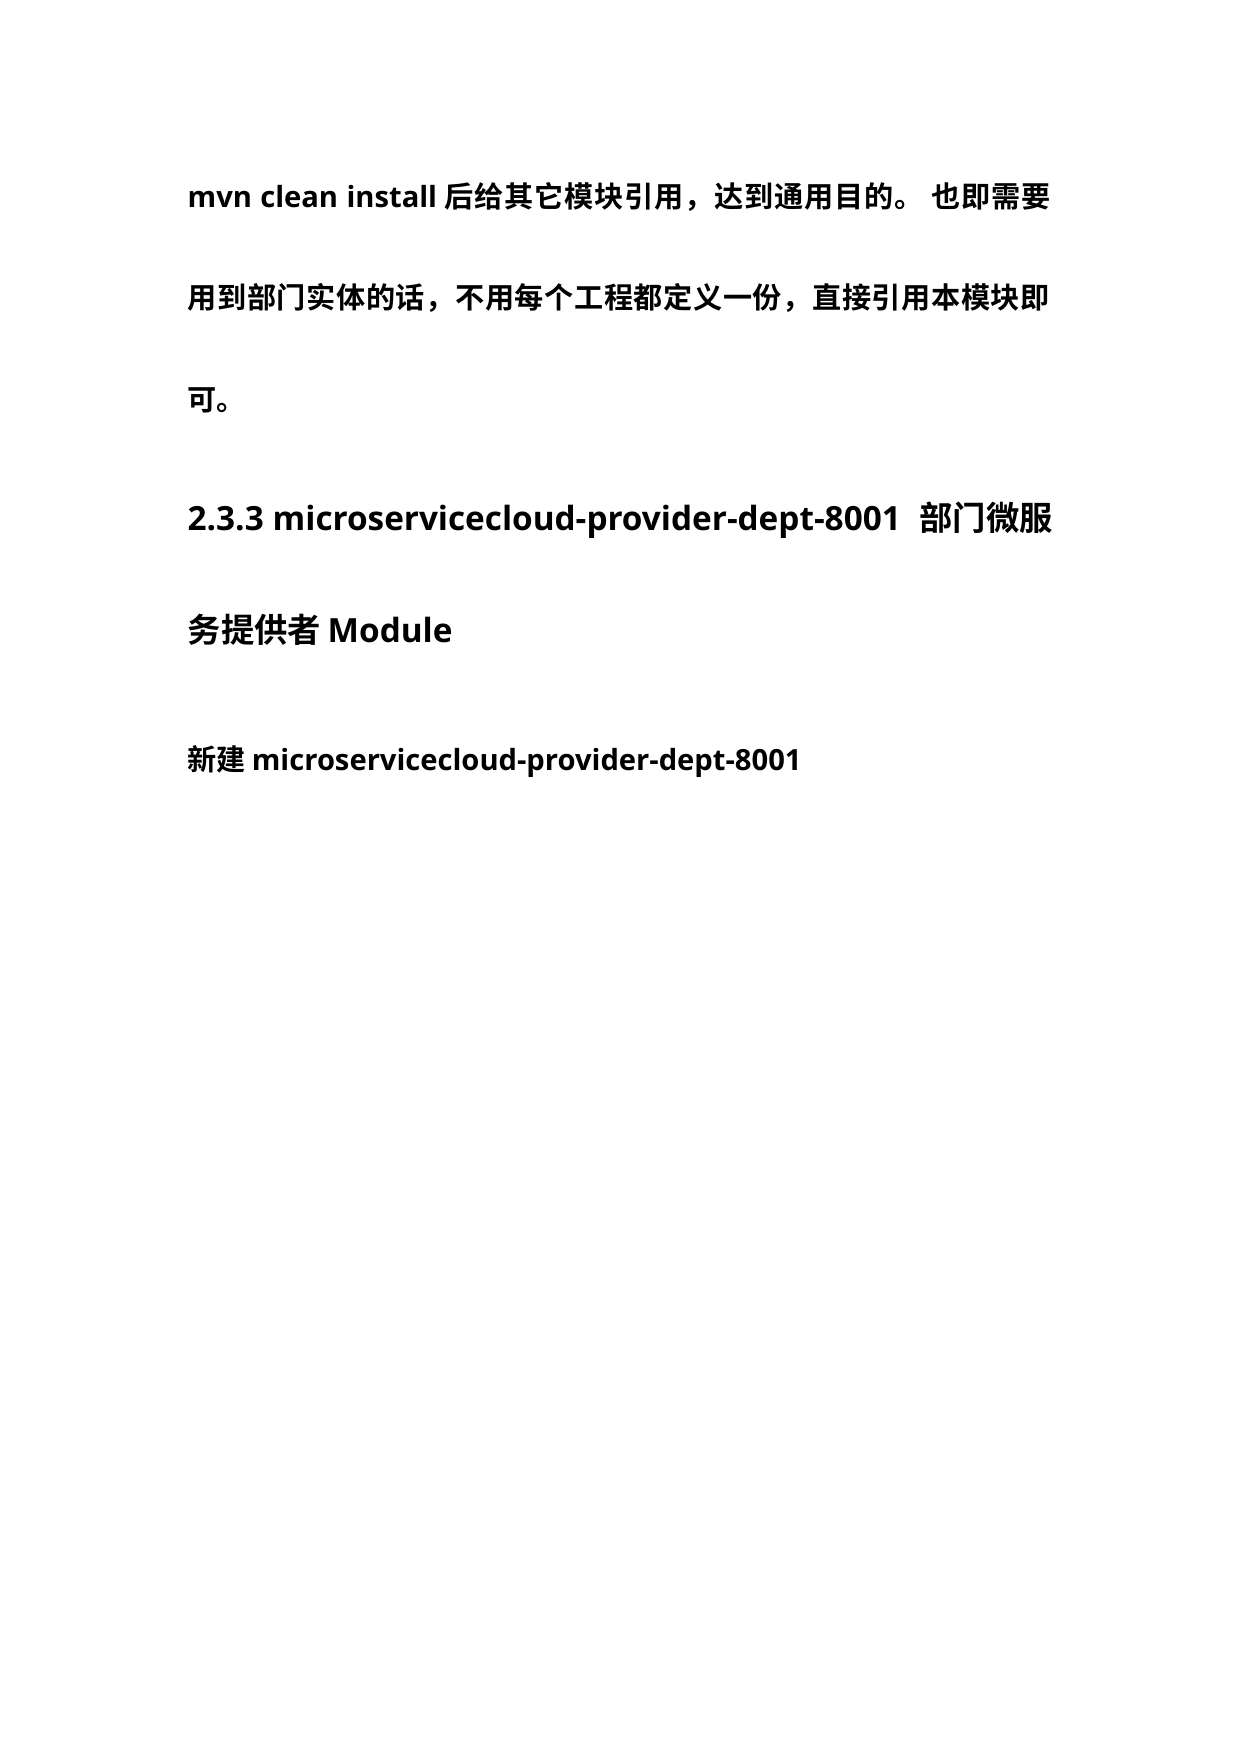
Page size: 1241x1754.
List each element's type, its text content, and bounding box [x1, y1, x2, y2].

text mvn clean install后给其它模块引用，达到通用目的。 也即需要用到部门实体的话，不用每个工程都定义一份，直接引用本模块即可。 [187, 162, 1053, 430]
text 新建microservicecloud-provider-dept-8001 [187, 725, 1053, 790]
text microservicecloud-provider-dept-8001 部门微服务提供者Module [187, 483, 1053, 661]
